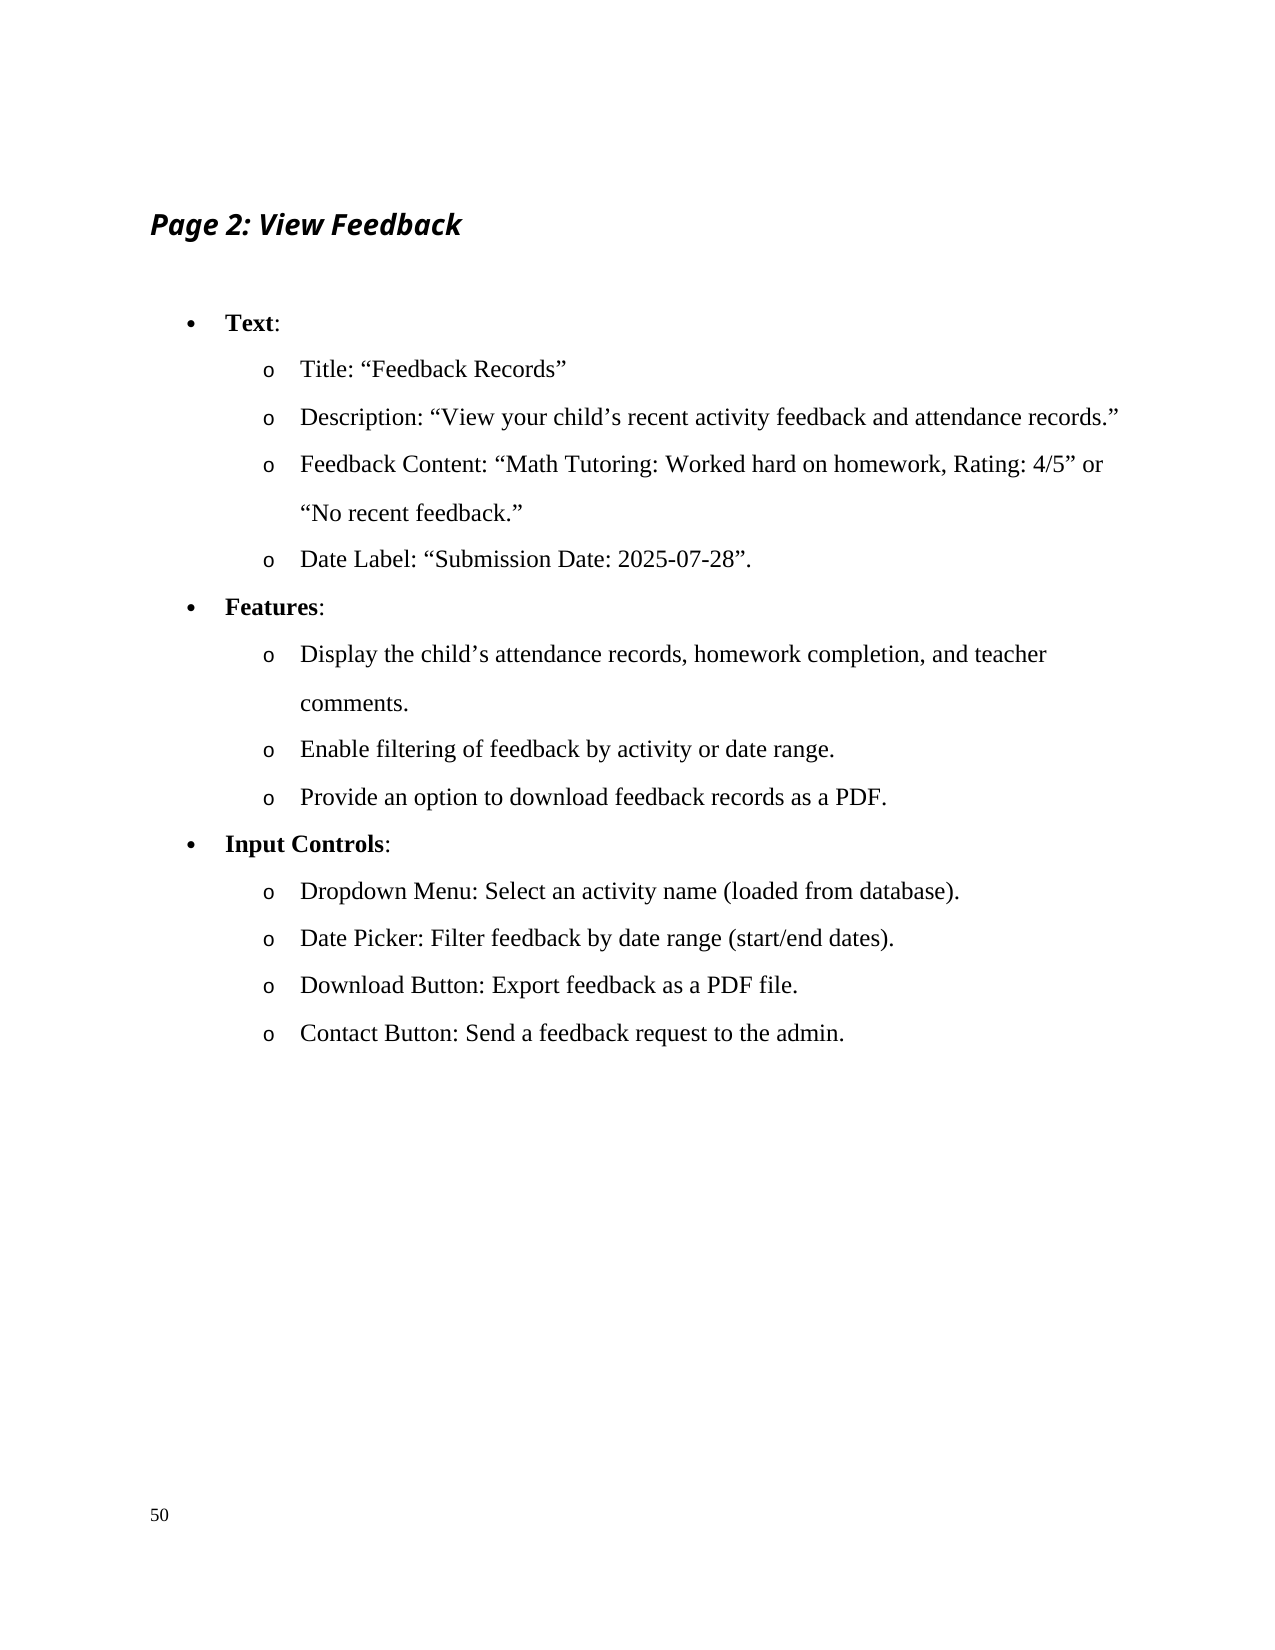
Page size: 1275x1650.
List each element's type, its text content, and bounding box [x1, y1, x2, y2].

subtitle Page 2: View Feedback [150, 192, 1125, 257]
list Description: “View your child’s recent activity feedback and attendance records.” [262, 400, 1125, 433]
list Dropdown Menu: Select an activity name (loaded from database). [262, 874, 1125, 907]
list Date Label: “Submission Date: 2025-07-28”. [262, 543, 1125, 576]
list Date Picker: Filter feedback by date range (start/end dates). [262, 922, 1125, 954]
list Download Button: Export feedback as a PDF file. [262, 969, 1125, 1001]
list Enable filtering of feedback by activity or date range. [262, 733, 1125, 765]
list Provide an option to download feedback records as a PDF. [262, 780, 1125, 813]
list Title: “Feedback Records” [262, 353, 1125, 385]
list Feedback Content: “Math Tutoring: Worked hard on homework, Rating: 4/5” or “No recent feedback.” [262, 447, 1125, 529]
list Input Controls: [187, 827, 1125, 860]
list Features: [187, 590, 1125, 623]
list Contact Button: Send a feedback request to the admin. [262, 1016, 1125, 1049]
list Text: [187, 306, 1125, 338]
list Display the child’s attendance records, homework completion, and teacher comments. [262, 637, 1125, 718]
